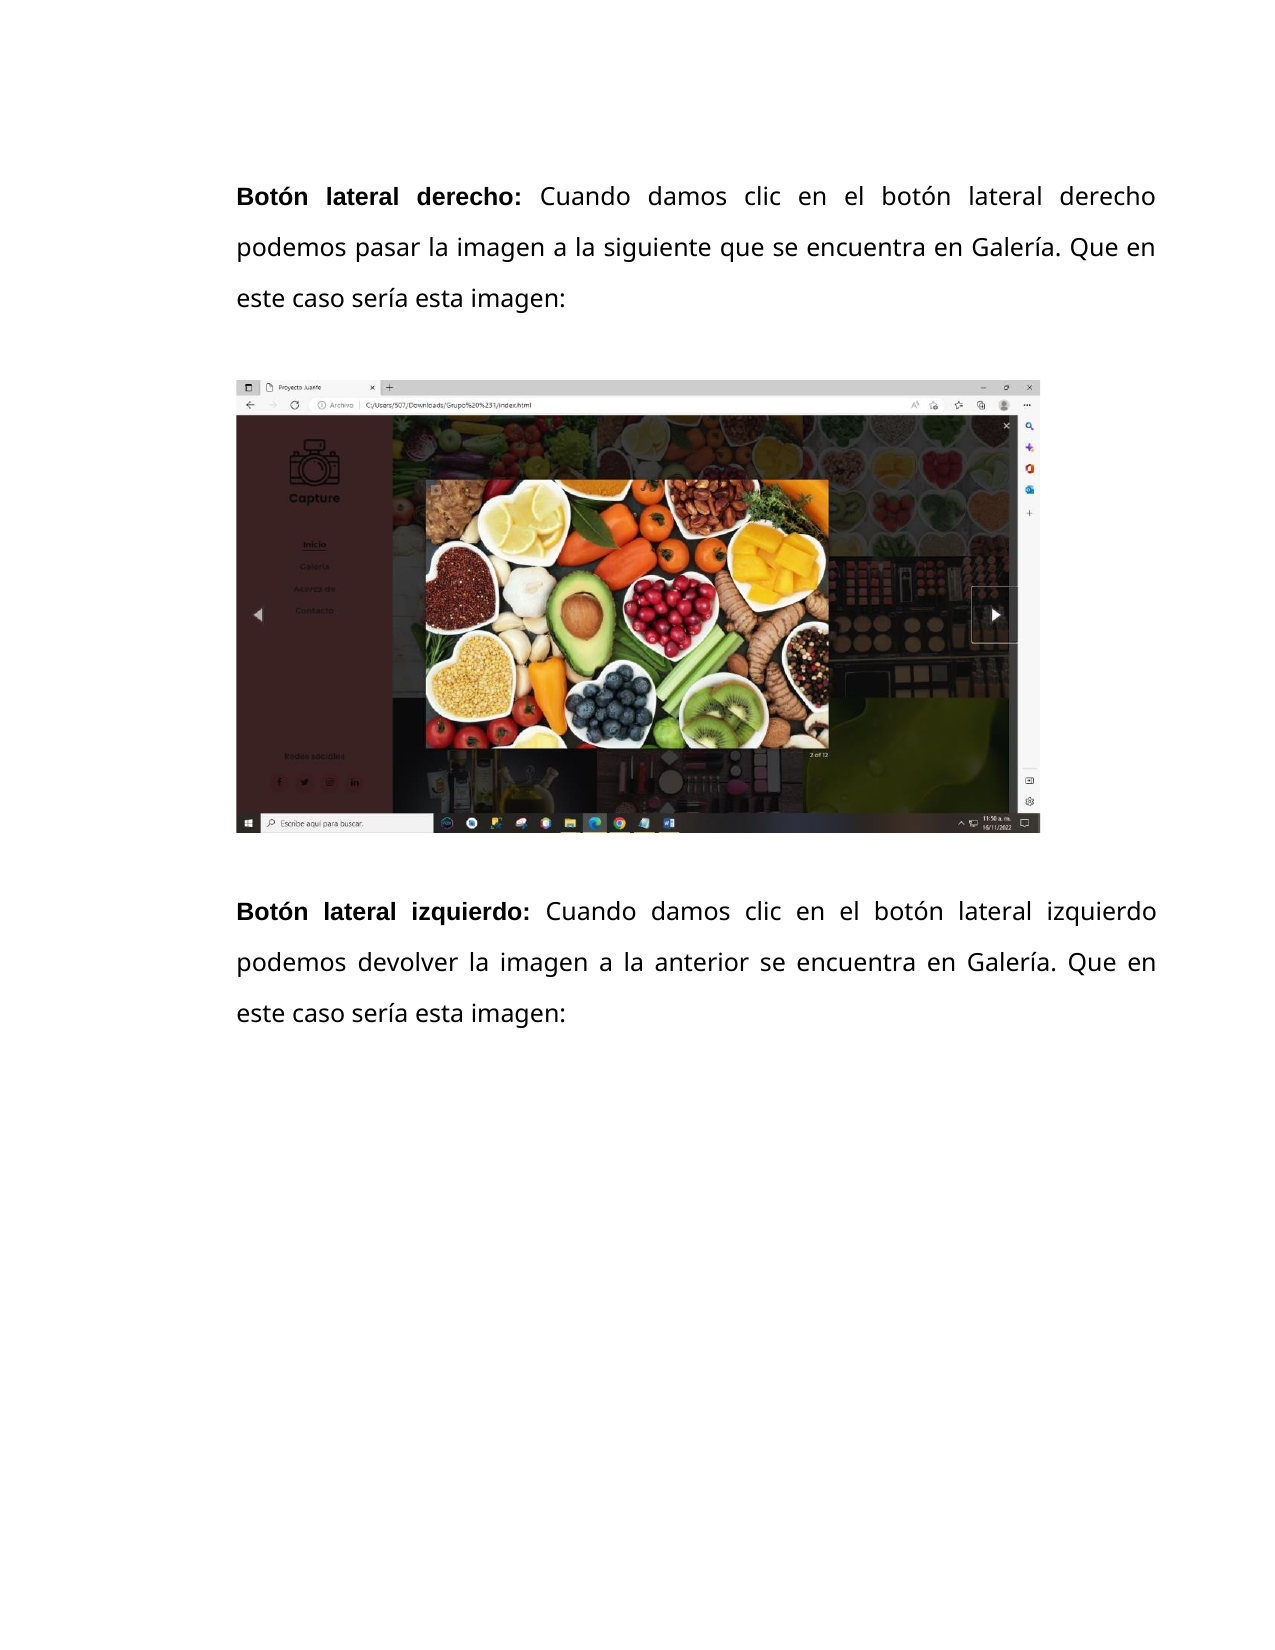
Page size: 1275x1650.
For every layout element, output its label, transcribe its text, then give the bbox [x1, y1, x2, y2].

text Botón lateral derecho: Cuando damos clic en el botón lateral derecho podemos pasar la imagen a la siguiente que se encuentra en Galería. Que en este caso sería esta imagen: [236, 179, 1157, 315]
text Botón lateral izquierdo: Cuando damos clic en el botón lateral izquierdo podemos devolver la imagen a la anterior se encuentra en Galería. Que en este caso sería esta imagen: [236, 893, 1157, 1029]
picture [236, 380, 1041, 833]
